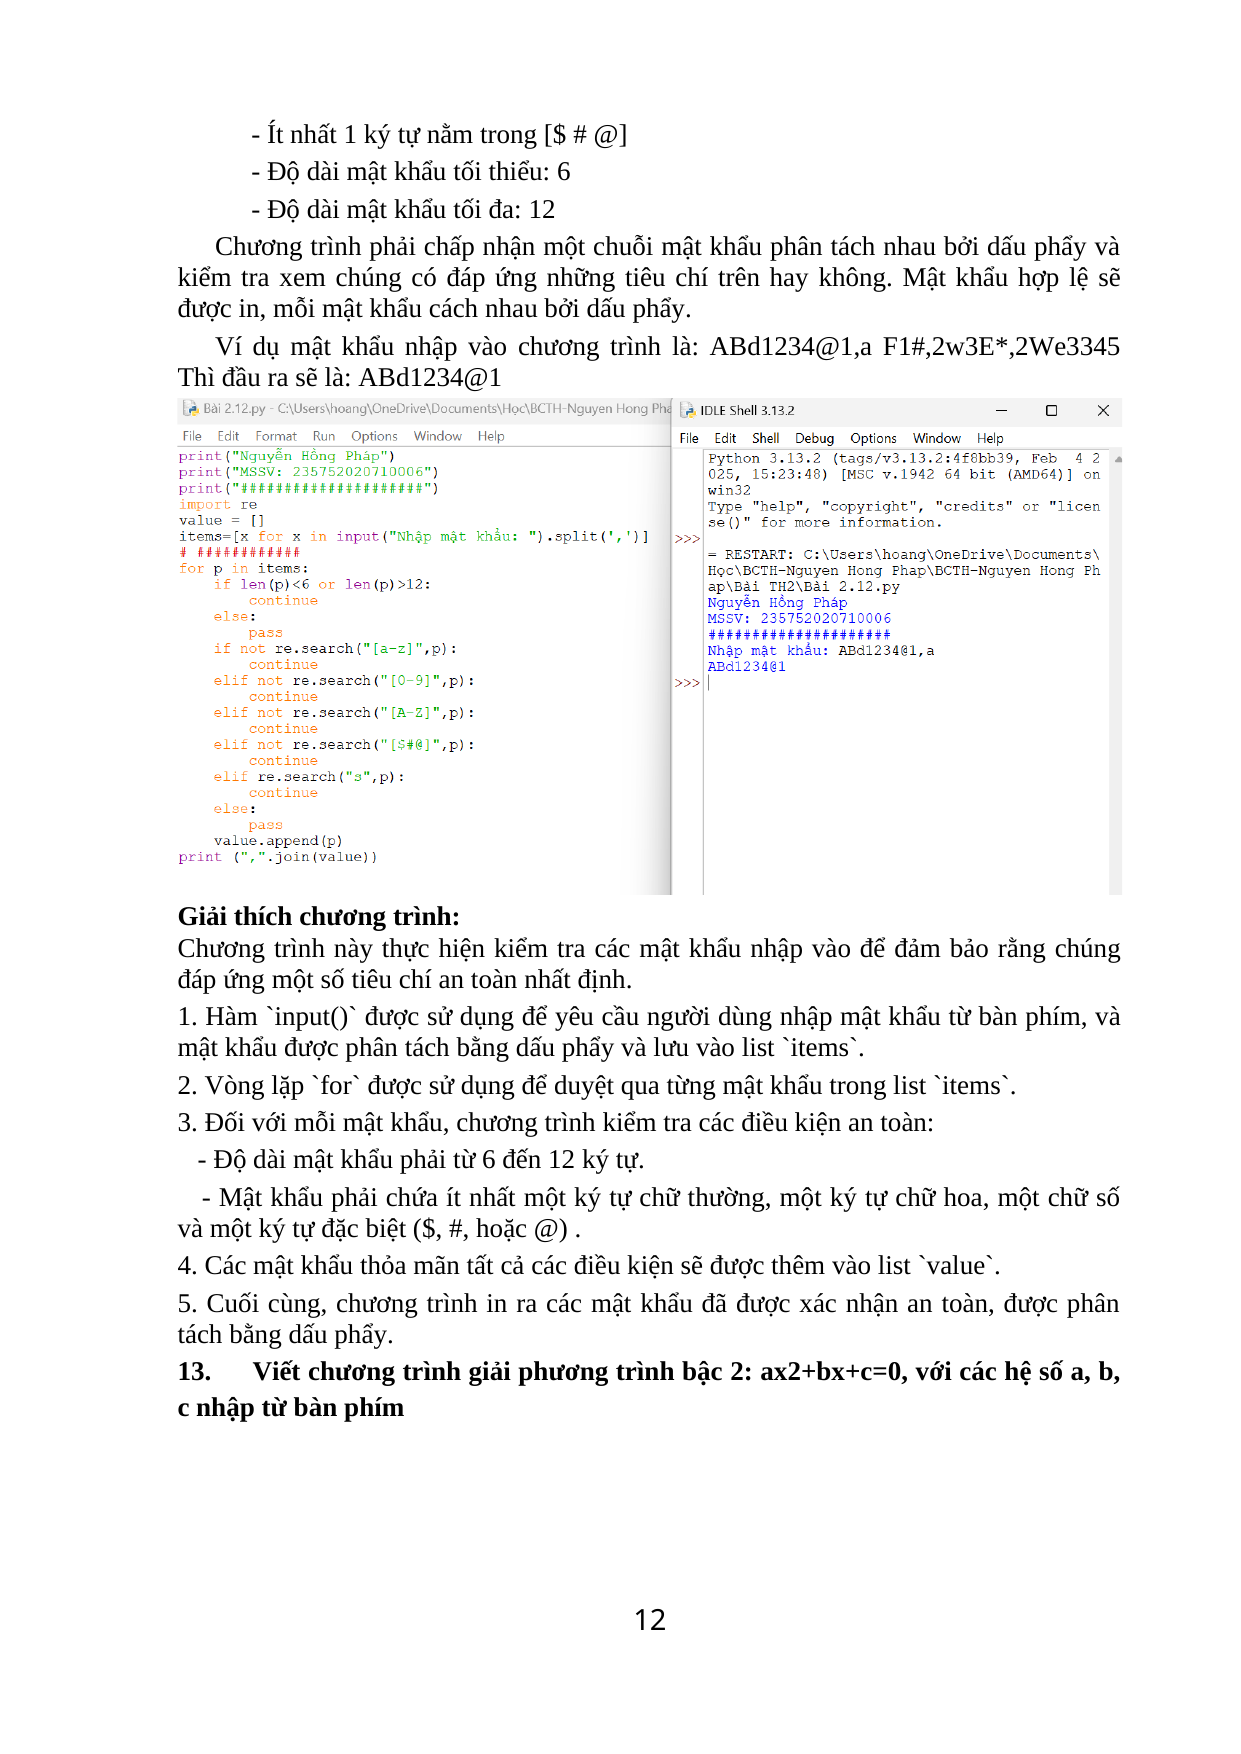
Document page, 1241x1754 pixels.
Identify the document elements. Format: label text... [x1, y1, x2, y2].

text 1. Hàm `input()` được sử dụng để yêu cầu người dùng nhập mật khẩu từ bàn phím, và mật khẩu được phân tách bằng dấu phẩy và lưu vào list `items`. [177, 1000, 1122, 1062]
text - Độ dài mật khẩu tối đa: 12 [251, 193, 1122, 224]
text 3. Đối với mỗi mật khẩu, chương trình kiểm tra các điều kiện an toàn: [177, 1106, 1122, 1137]
text 2. Vòng lặp `for` được sử dụng để duyệt qua từng mật khẩu trong list `items`. [177, 1069, 1122, 1100]
text 5. Cuối cùng, chương trình in ra các mật khẩu đã được xác nhận an toàn, được phân tách bằng dấu phẩy. [177, 1287, 1122, 1349]
list Viết chương trình giải phương trình bậc 2: ax2+bx+c=0, với các hệ số a, b, c nhập từ bàn phím [177, 1355, 1122, 1422]
text Chương trình phải chấp nhận một chuỗi mật khẩu phân tách nhau bởi dấu phẩy và kiểm tra xem chúng có đáp ứng những tiêu chí trên hay không. Mật khẩu hợp lệ sẽ được in, mỗi mật khẩu cách nhau bởi dấu phẩy. [177, 230, 1122, 324]
picture [177, 398, 1123, 895]
text - Độ dài mật khẩu tối thiểu: 6 [251, 156, 1122, 187]
text 4. Các mật khẩu thỏa mãn tất cả các điều kiện sẽ được thêm vào list `value`. [177, 1249, 1122, 1281]
text - Ít nhất 1 ký tự nằm trong [$ # @] [251, 118, 1122, 149]
text Giải thích chương trình: [177, 901, 1122, 932]
text Chương trình này thực hiện kiểm tra các mật khẩu nhập vào để đảm bảo rằng chúng đáp ứng một số tiêu chí an toàn nhất định. [177, 932, 1122, 994]
text - Độ dài mật khẩu phải từ 6 đến 12 ký tự. [177, 1143, 1122, 1175]
text Ví dụ mật khẩu nhập vào chương trình là: ABd1234@1,a F1#,2w3E*,2We3345 Thì đầu ra sẽ là: ABd1234@1 [177, 330, 1122, 392]
text - Mật khẩu phải chứa ít nhất một ký tự chữ thường, một ký tự chữ hoa, một chữ số và một ký tự đặc biệt ($, #, hoặc @) . [177, 1181, 1122, 1243]
